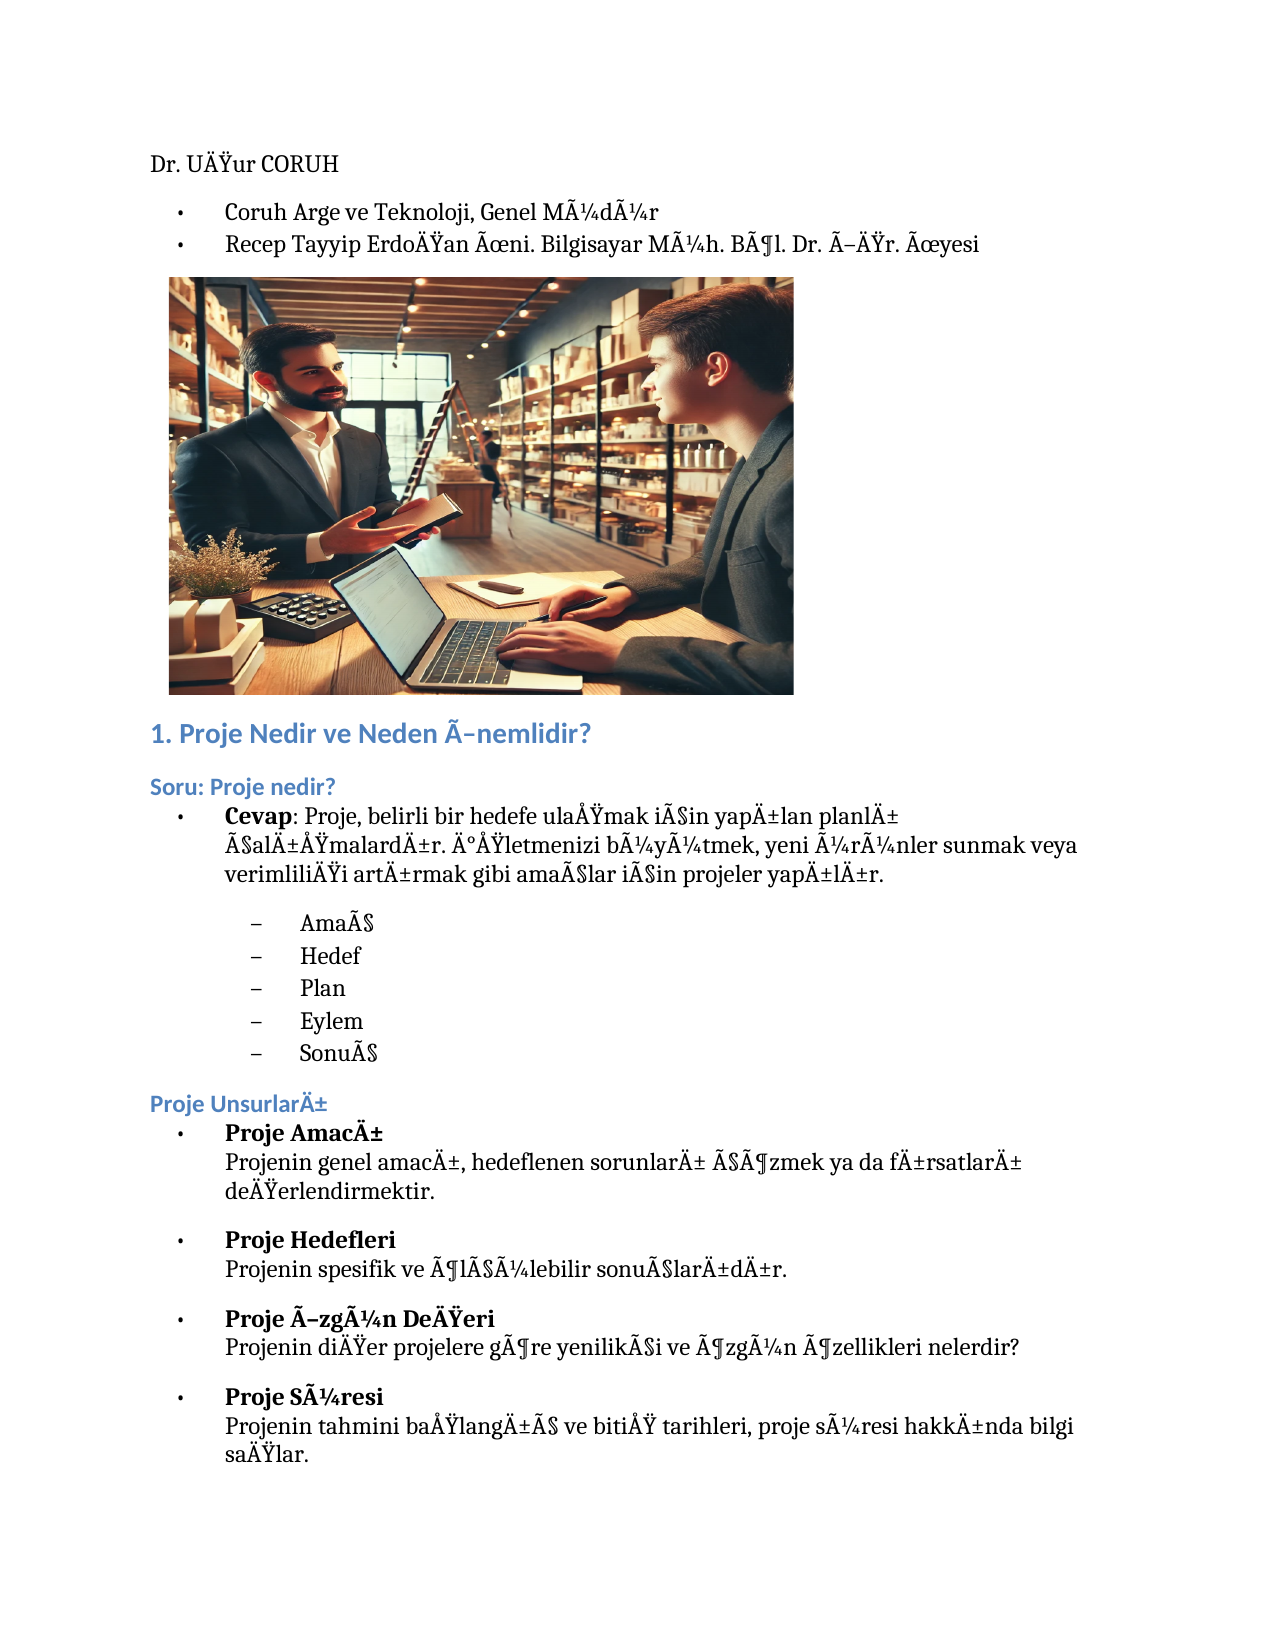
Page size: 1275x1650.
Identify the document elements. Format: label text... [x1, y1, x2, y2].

list SonuÃ§ [250, 1039, 1125, 1068]
list Cevap: Proje, belirli bir hedefe ulaÅŸmak iÃ§in yapÄ±lan planlÄ± Ã§alÄ±ÅŸmalardÄ±r. Ä°ÅŸletmenizi bÃ¼yÃ¼tmek, yeni Ã¼rÃ¼nler sunmak veya verimliliÄŸi artÄ±rmak gibi amaÃ§lar iÃ§in projeler yapÄ±lÄ±r. [175, 802, 1125, 888]
subtitle Proje UnsurlarÄ± [150, 1089, 1125, 1119]
subtitle Soru: Proje nedir? [150, 771, 1125, 802]
list Plan [250, 974, 1125, 1003]
text Dr. UÄŸur CORUH [150, 150, 1125, 179]
list Proje Hedefleri Projenin spesifik ve Ã¶lÃ§Ã¼lebilir sonuÃ§larÄ±dÄ±r. [175, 1226, 1125, 1284]
list Coruh Arge ve Teknoloji, Genel MÃ¼dÃ¼r [175, 197, 1125, 226]
list Proje SÃ¼resi Projenin tahmini baÅŸlangÄ±Ã§ ve bitiÅŸ tarihleri, proje sÃ¼resi hakkÄ±nda bilgi saÄŸlar. [175, 1383, 1125, 1469]
picture [168, 277, 794, 695]
list Hedef [250, 942, 1125, 970]
list Proje AmacÄ± Projenin genel amacÄ±, hedeflenen sorunlarÄ± Ã§Ã¶zmek ya da fÄ±rsatlarÄ± deÄŸerlendirmektir. [175, 1119, 1125, 1205]
list Proje Ã–zgÃ¼n DeÄŸeri Projenin diÄŸer projelere gÃ¶re yenilikÃ§i ve Ã¶zgÃ¼n Ã¶zellikleri nelerdir? [175, 1304, 1125, 1362]
list Recep Tayyip ErdoÄŸan Ãœni. Bilgisayar MÃ¼h. BÃ¶l. Dr. Ã–ÄŸr. Ãœyesi [175, 230, 1125, 259]
list Eylem [250, 1007, 1125, 1035]
list AmaÃ§ [250, 909, 1125, 938]
subtitle 1. Proje Nedir ve Neden Ã–nemlidir? [150, 715, 1125, 751]
